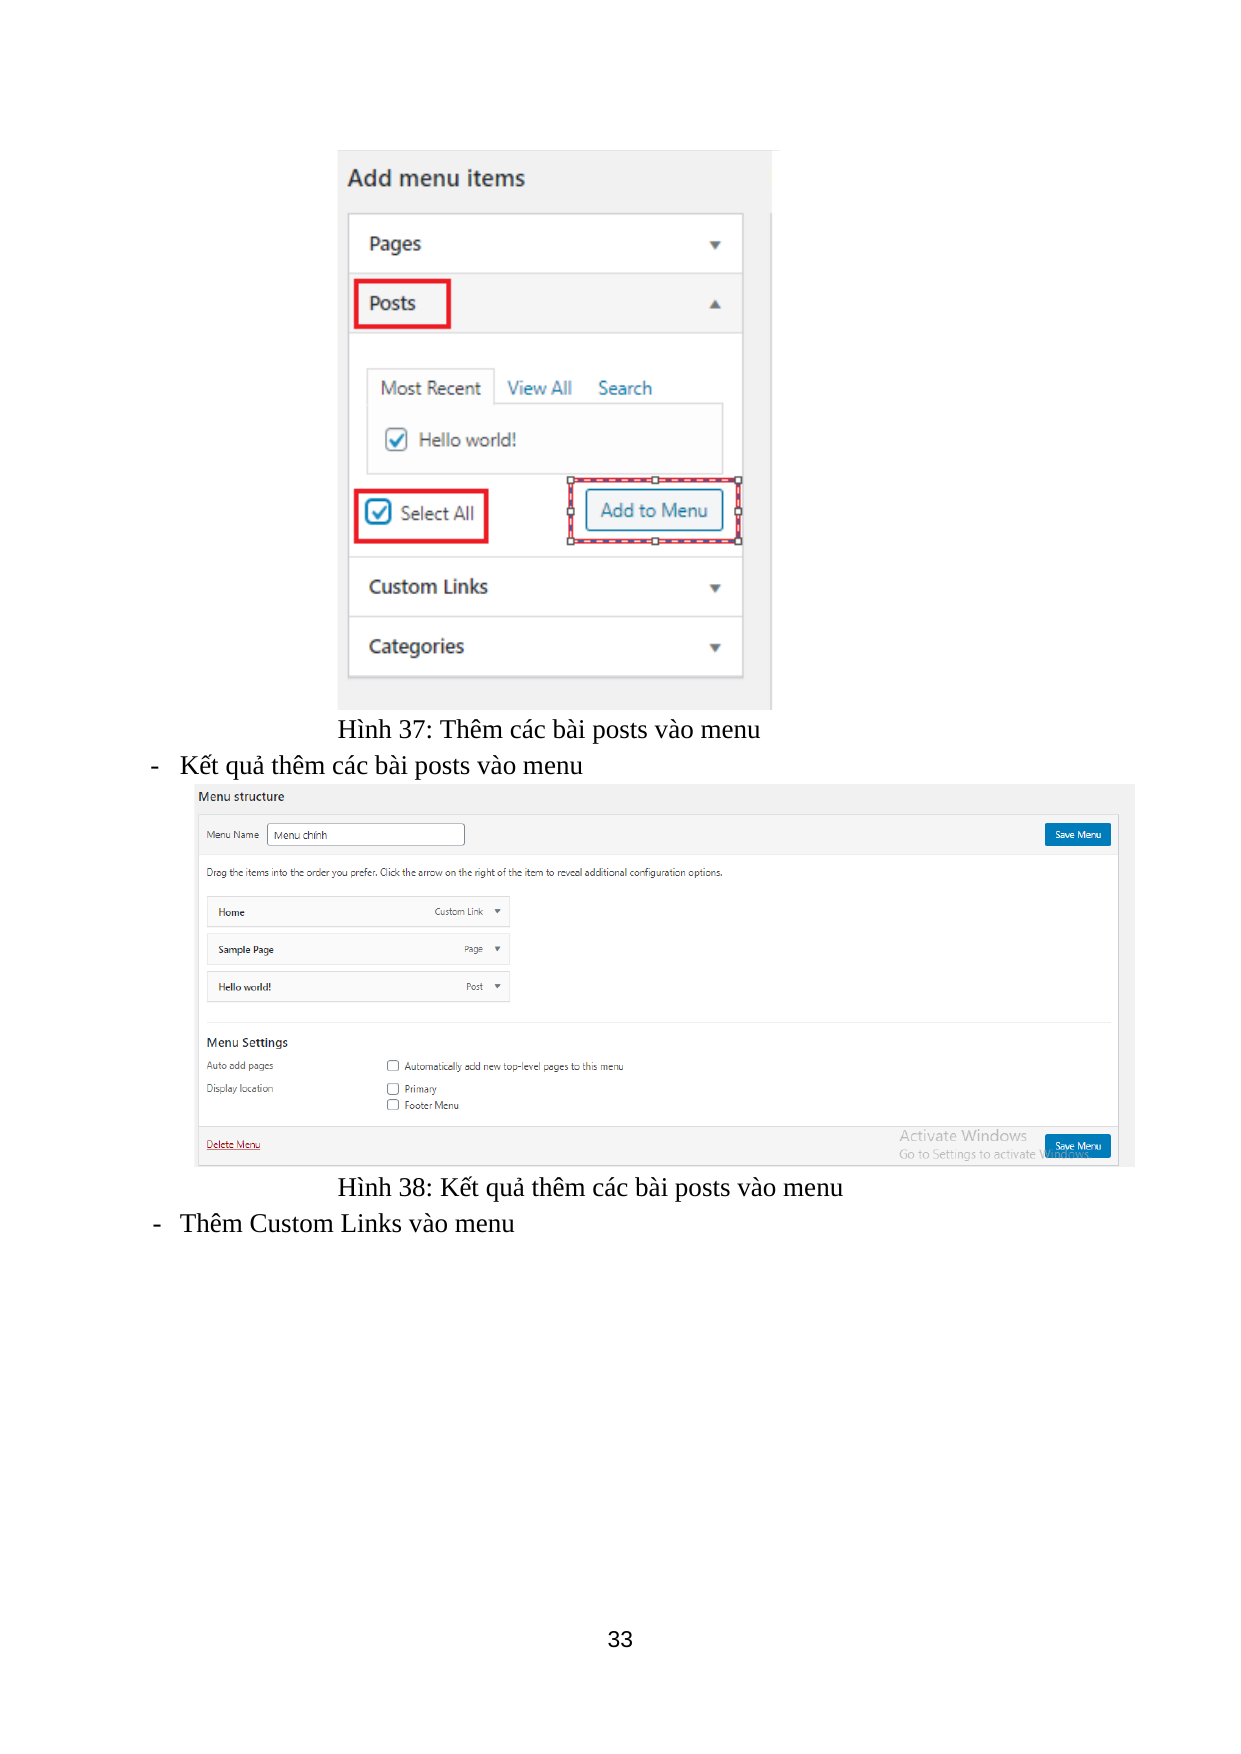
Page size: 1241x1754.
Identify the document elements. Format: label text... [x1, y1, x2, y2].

list Thêm Custom Links vào menu [152, 1207, 1090, 1238]
picture [337, 150, 780, 710]
list Kết quả thêm các bài posts vào menu [150, 749, 1090, 780]
list Hình 38: Kết quả thêm các bài posts vào menu [337, 1171, 1090, 1202]
picture [194, 784, 1135, 1167]
list Hình 37: Thêm các bài posts vào menu [337, 713, 1090, 744]
